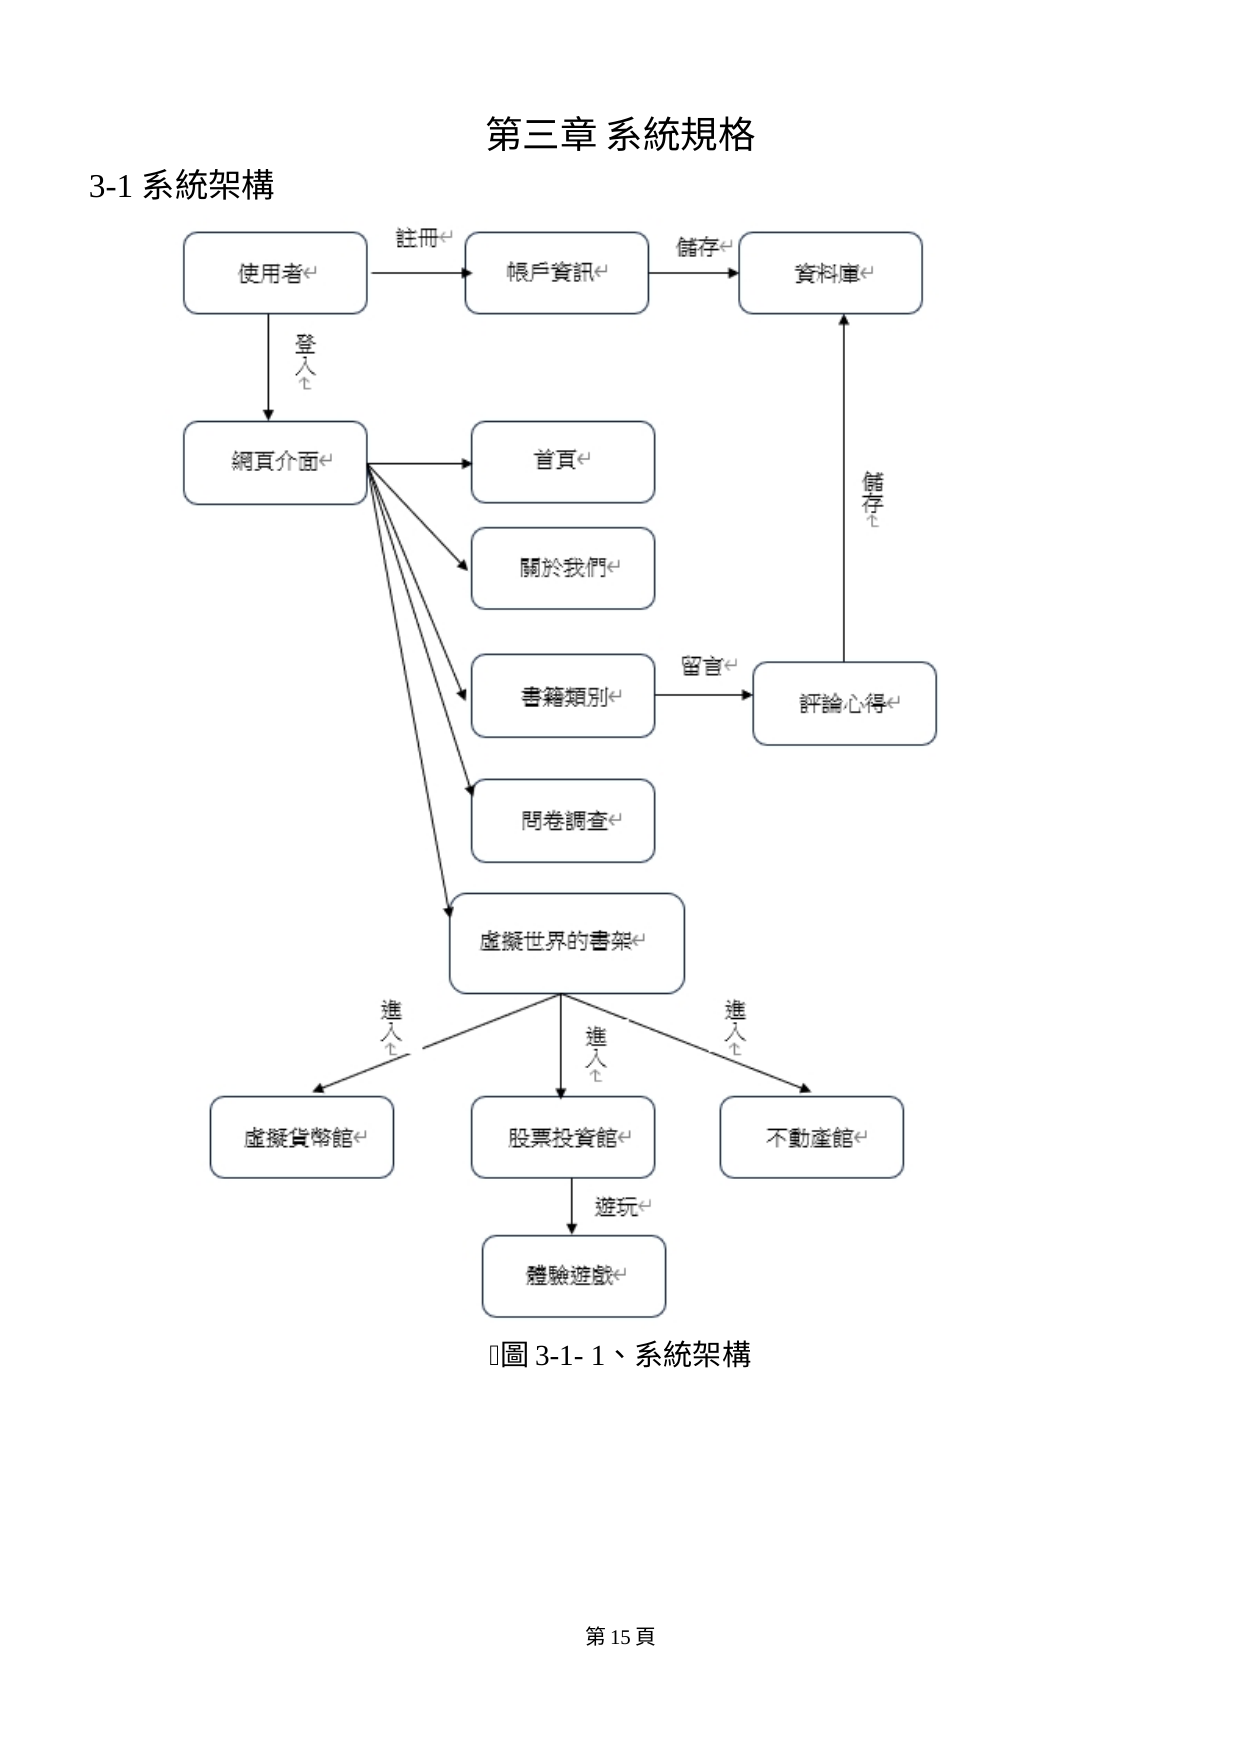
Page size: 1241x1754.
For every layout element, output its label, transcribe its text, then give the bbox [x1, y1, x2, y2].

text 第三章 系統規格 [89, 104, 1152, 159]
picture [88, 210, 1114, 1329]
subtitle 3-1 系統架構 [89, 159, 1152, 207]
text 圖3-1- 1、系統架構 [89, 1332, 1152, 1374]
